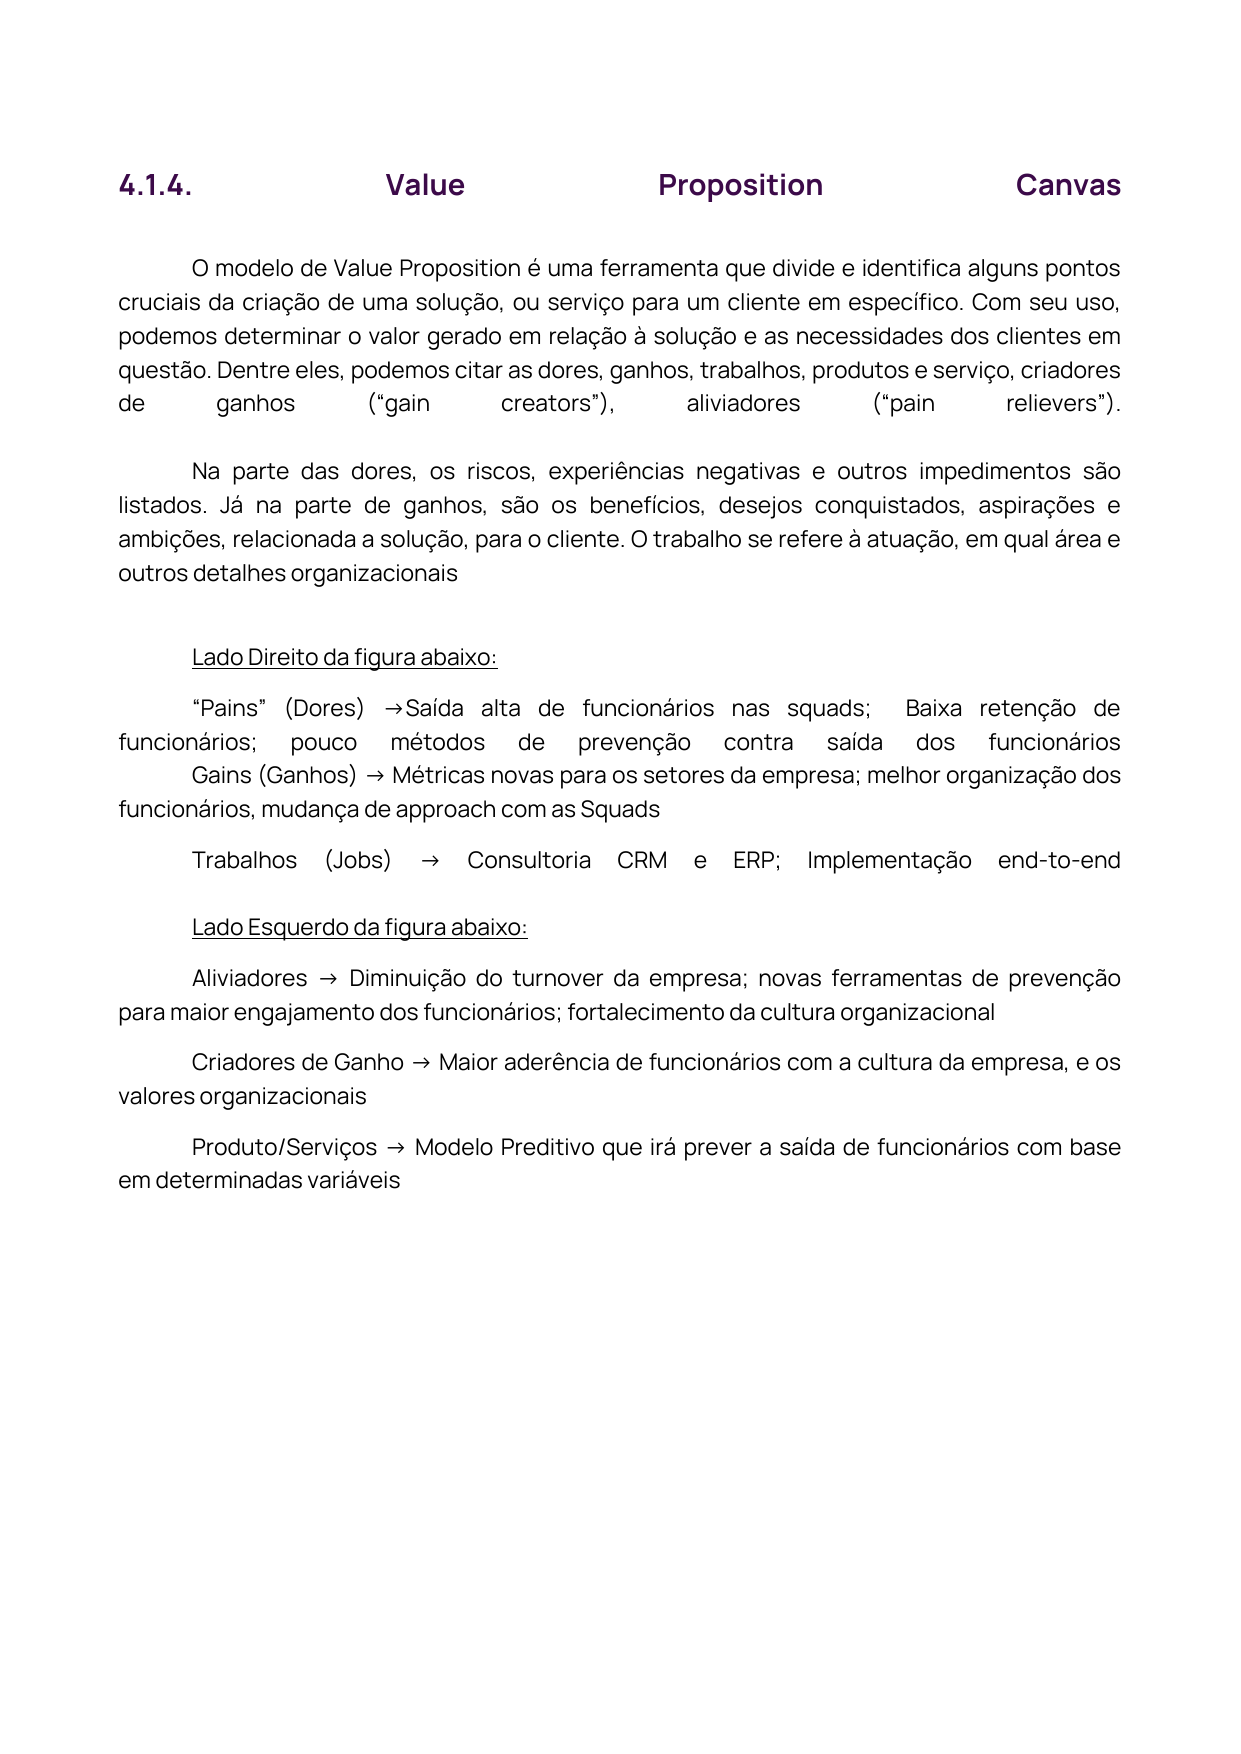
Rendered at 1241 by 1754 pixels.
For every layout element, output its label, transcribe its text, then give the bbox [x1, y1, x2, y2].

text “Pains” (Dores) →Saída alta de funcionários nas squads; Baixa retenção de funcionários; pouco métodos de prevenção contra saída dos funcionários Gains (Ganhos) → Métricas novas para os setores da empresa; melhor organização dos funcionários, mudança de approach com as Squads [118, 692, 1122, 824]
text O modelo de Value Proposition é uma ferramenta que divide e identifica alguns pontos cruciais da criação de uma solução, ou serviço para um cliente em específico. Com seu uso, podemos determinar o valor gerado em relação à solução e as necessidades dos clientes em questão. Dentre eles, podemos citar as dores, ganhos, trabalhos, produtos e serviço, criadores de ganhos (“gain creators”), aliviadores (“pain relievers”). Na parte das dores, os riscos, experiências negativas e outros impedimentos são listados. Já na parte de ganhos, são os benefícios, desejos conquistados, aspirações e ambições, relacionada a solução, para o cliente. O trabalho se refere à atuação, em qual área e outros detalhes organizacionais [118, 252, 1122, 588]
subtitle 4.1.4. Value Proposition Canvas [118, 124, 1122, 244]
text Trabalhos (Jobs) → Consultoria CRM e ERP; Implementação end-to-end Lado Esquerdo da figura abaixo: [118, 844, 1122, 943]
text Lado Direito da figura abaixo: [118, 607, 1122, 672]
text Aliviadores → Diminuição do turnover da empresa; novas ferramentas de prevenção para maior engajamento dos funcionários; fortalecimento da cultura organizacional [118, 962, 1122, 1027]
text Criadores de Ganho → Maior aderência de funcionários com a cultura da empresa, e os valores organizacionais [118, 1046, 1122, 1111]
text Produto/Serviços → Modelo Preditivo que irá prever a saída de funcionários com base em determinadas variáveis [118, 1131, 1122, 1196]
